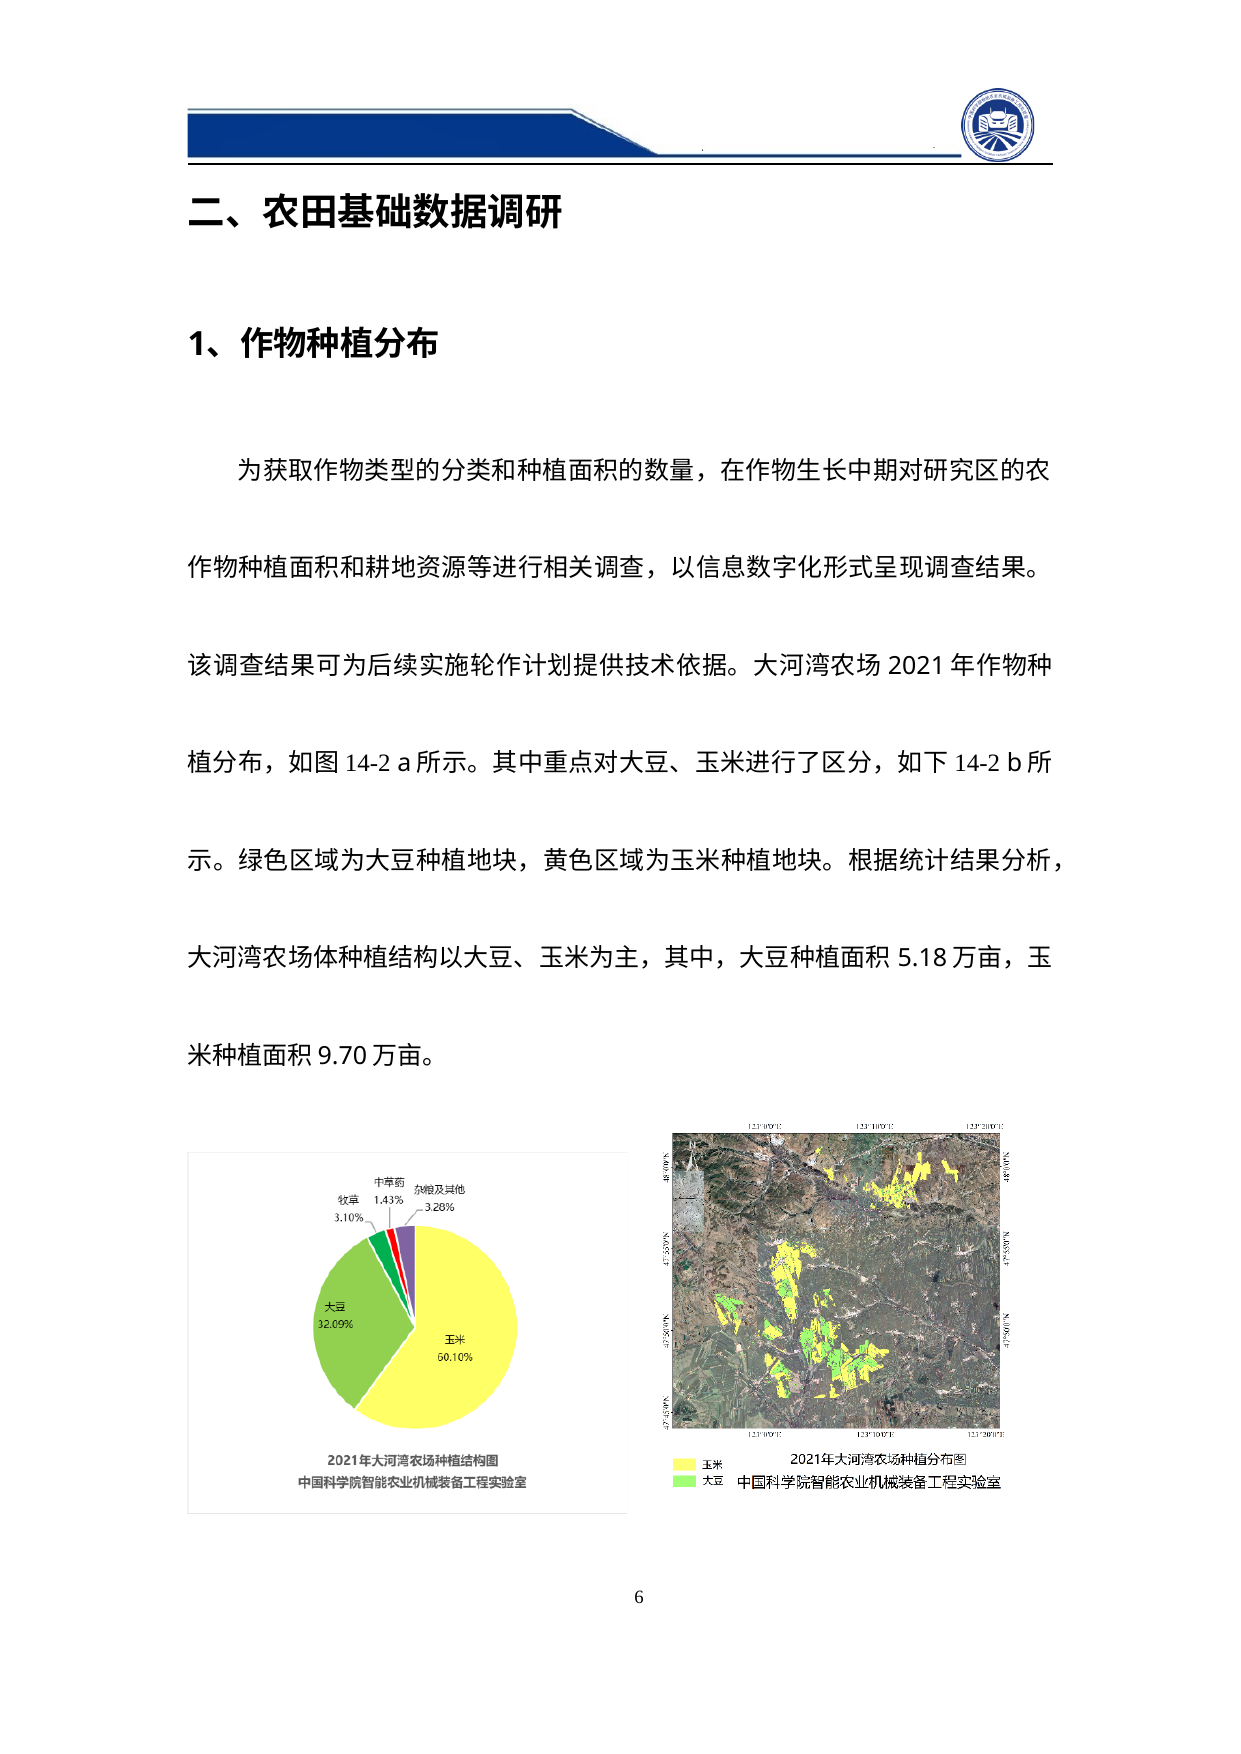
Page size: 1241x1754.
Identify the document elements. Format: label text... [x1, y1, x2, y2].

text 二、农田基础数据调研 [187, 177, 1053, 242]
picture [187, 1116, 1049, 1514]
text 为获取作物类型的分类和种植面积的数量，在作物生长中期对研究区的农作物种植面积和耕地资源等进行相关调查，以信息数字化形式呈现调查结果。该调查结果可为后续实施轮作计划提供技术依据。大河湾农场2021年作物种植分布，如图14-2 a所示。其中重点对大豆、玉米进行了区分，如下14-2 b所示。绿色区域为大豆种植地块，黄色区域为玉米种植地块。根据统计结果分析，大河湾农场体种植结构以大豆、玉米为主，其中，大豆种植面积5.18万亩，玉米种植面积9.70万亩。 [187, 436, 1053, 1086]
picture [187, 88, 1035, 162]
text 1、作物种植分布 [187, 308, 1053, 373]
